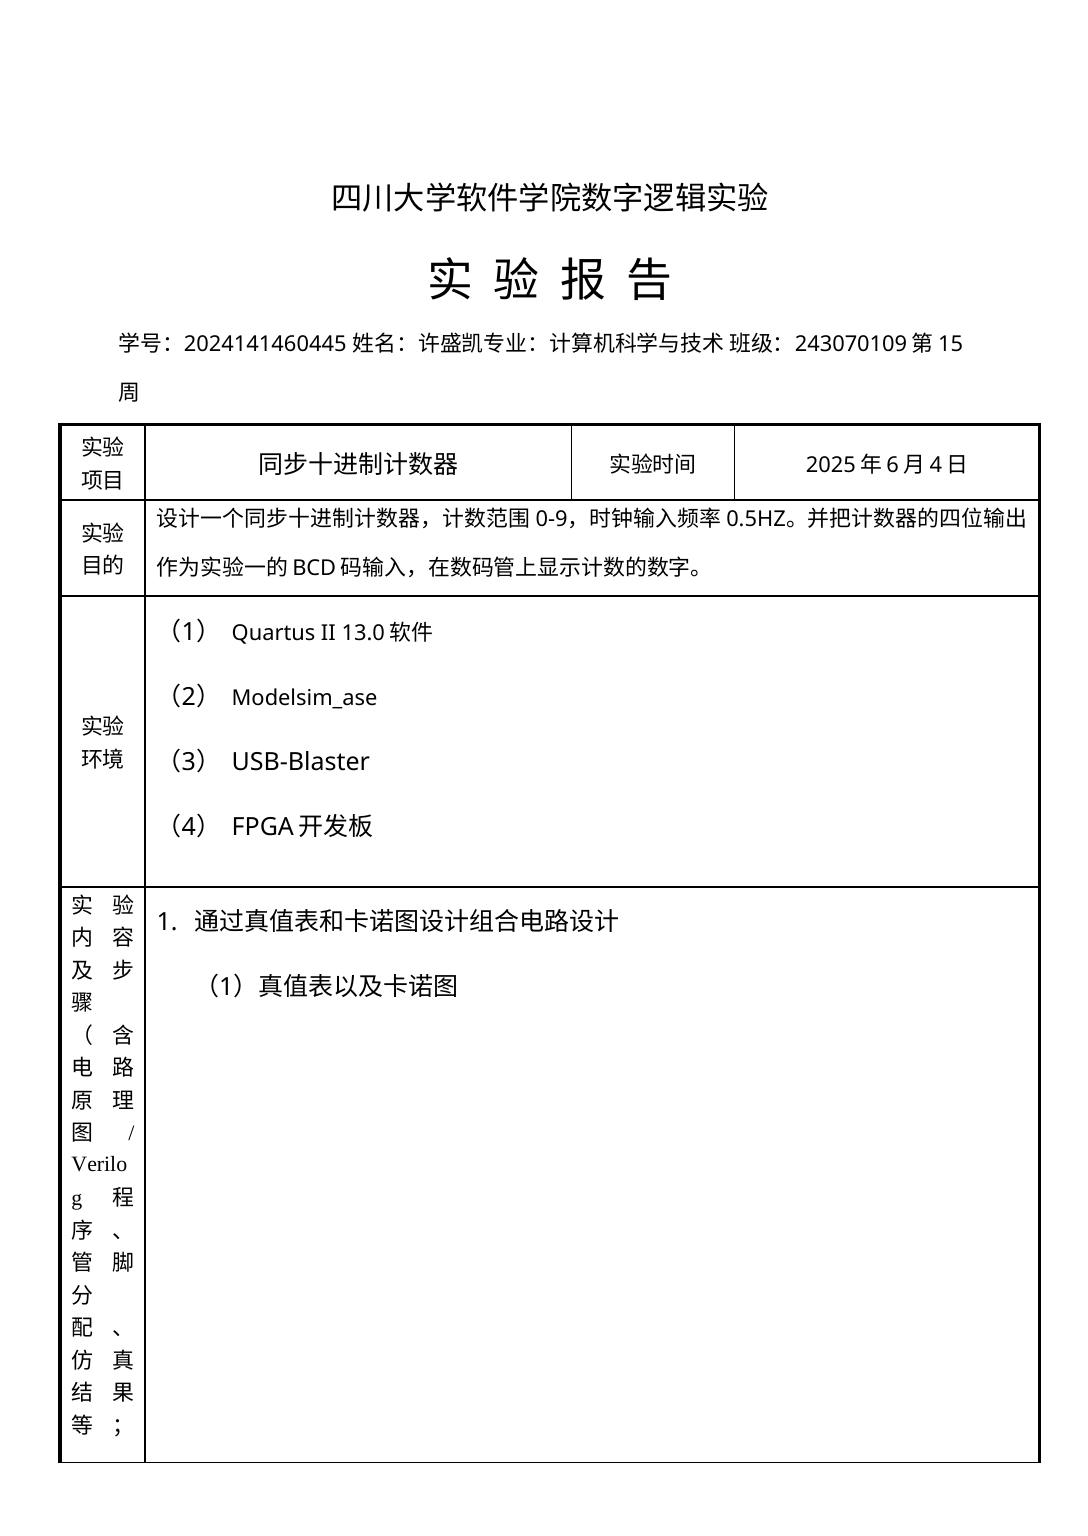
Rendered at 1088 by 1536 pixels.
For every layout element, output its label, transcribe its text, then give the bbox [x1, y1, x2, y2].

text 四川大学软件学院数字逻辑实验 [118, 163, 981, 228]
table_header 实验项目 [62, 426, 144, 499]
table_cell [146, 888, 1038, 1462]
table_header 实验时间 [572, 426, 734, 499]
table_cell 实验环境 [62, 597, 144, 886]
text 实 验 报 告 [118, 228, 981, 326]
table_cell 实验目的 [62, 501, 144, 595]
table_cell Quartus II 13.0软件 Modelsim_ase USB-Blaster FPGA开发板 [146, 597, 1038, 886]
table_header 同步十进制计数器 [146, 426, 571, 499]
table_header 2025年6月4日 [735, 426, 1038, 499]
text 学号：2024141460445 姓名：许盛凯专业：计算机科学与技术 班级：243070109第15 周 [118, 326, 981, 407]
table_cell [62, 888, 144, 1462]
table_cell 设计一个同步十进制计数器，计数范围0-9，时钟输入频率0.5HZ。并把计数器的四位输出作为实验一的BCD码输入，在数码管上显示计数的数字。 [146, 501, 1038, 595]
